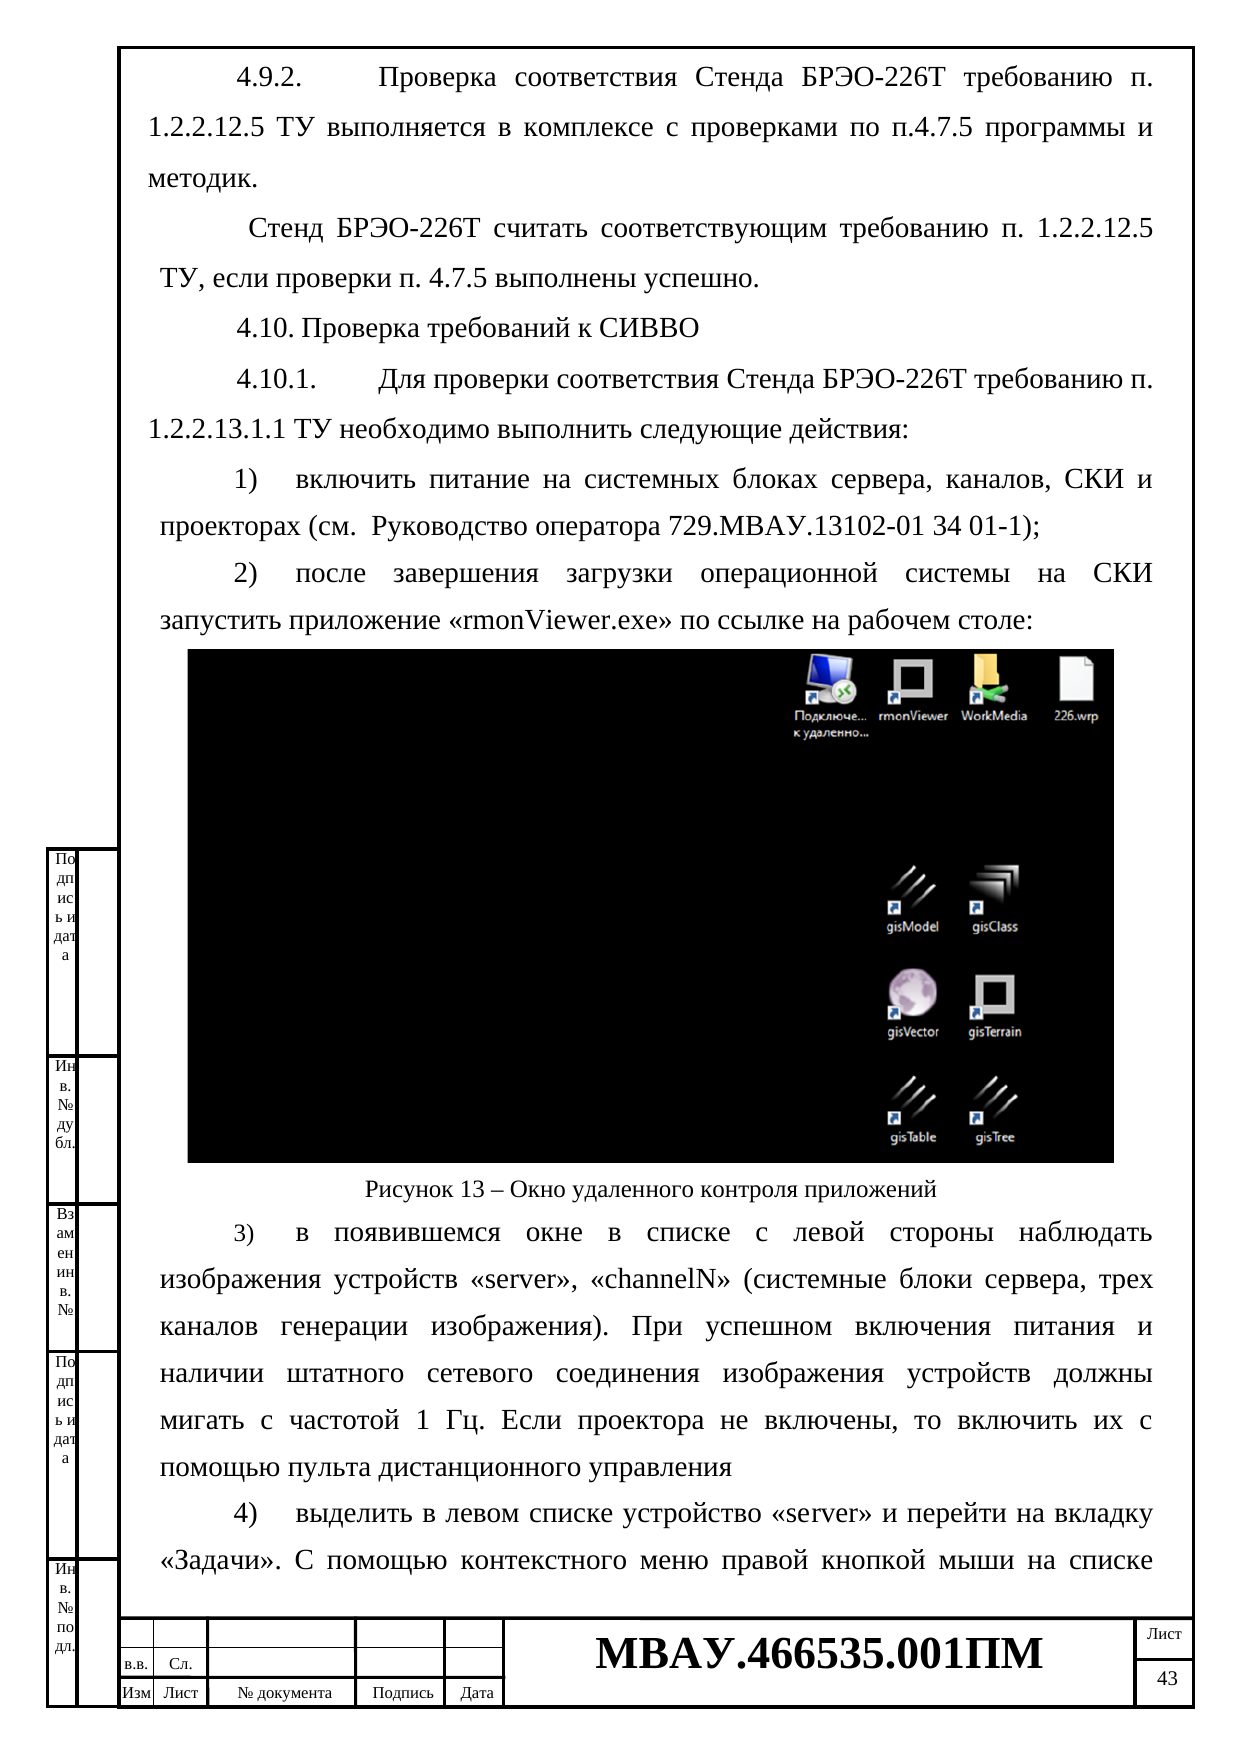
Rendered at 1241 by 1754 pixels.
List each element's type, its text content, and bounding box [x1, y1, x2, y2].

list Проверка требований к СИВВО [148, 311, 1154, 344]
text Стенд БРЭО-226Т считать соответствующим требованию п. 1.2.2.12.5 ТУ, если проверки п. 4.7.5 выполнены успешно. [159, 210, 1154, 294]
list Для проверки соответствия Стенда БРЭО-226Т требованию п. 1.2.2.13.1.1 ТУ необходимо выполнить следующие действия: [148, 361, 1154, 445]
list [159, 1496, 1154, 1576]
list Проверка соответствия Стенда БРЭО-226Т требованию п. 1.2.2.12.5 ТУ выполняется в комплексе с проверками по п.4.7.5 программы и методик. [148, 59, 1154, 193]
list после завершения загрузки операционной системы на СКИ запустить приложение «rmonViewer.exe» по ссылке на рабочем столе: [159, 555, 1154, 636]
list включить питание на системных блоках сервера, каналов, СКИ и проекторах (см. Руководство оператора 729.МВАУ.13102-01 34 01-1); [159, 462, 1154, 542]
picture [187, 649, 1114, 1163]
list в появившемся окне в списке с левой стороны наблюдать изображения устройств «server», «channelN» (системные блоки сервера, трех каналов генерации изображения). При успешном включения питания и наличии штатного сетевого соединения изображения устройств должны мигать с частотой 1 Гц. Если проектора не включены, то включить их с помощью пульта дистанционного управления [159, 1214, 1154, 1482]
text Рисунок 13 – Окно удаленного контроля приложений [148, 1174, 1154, 1203]
